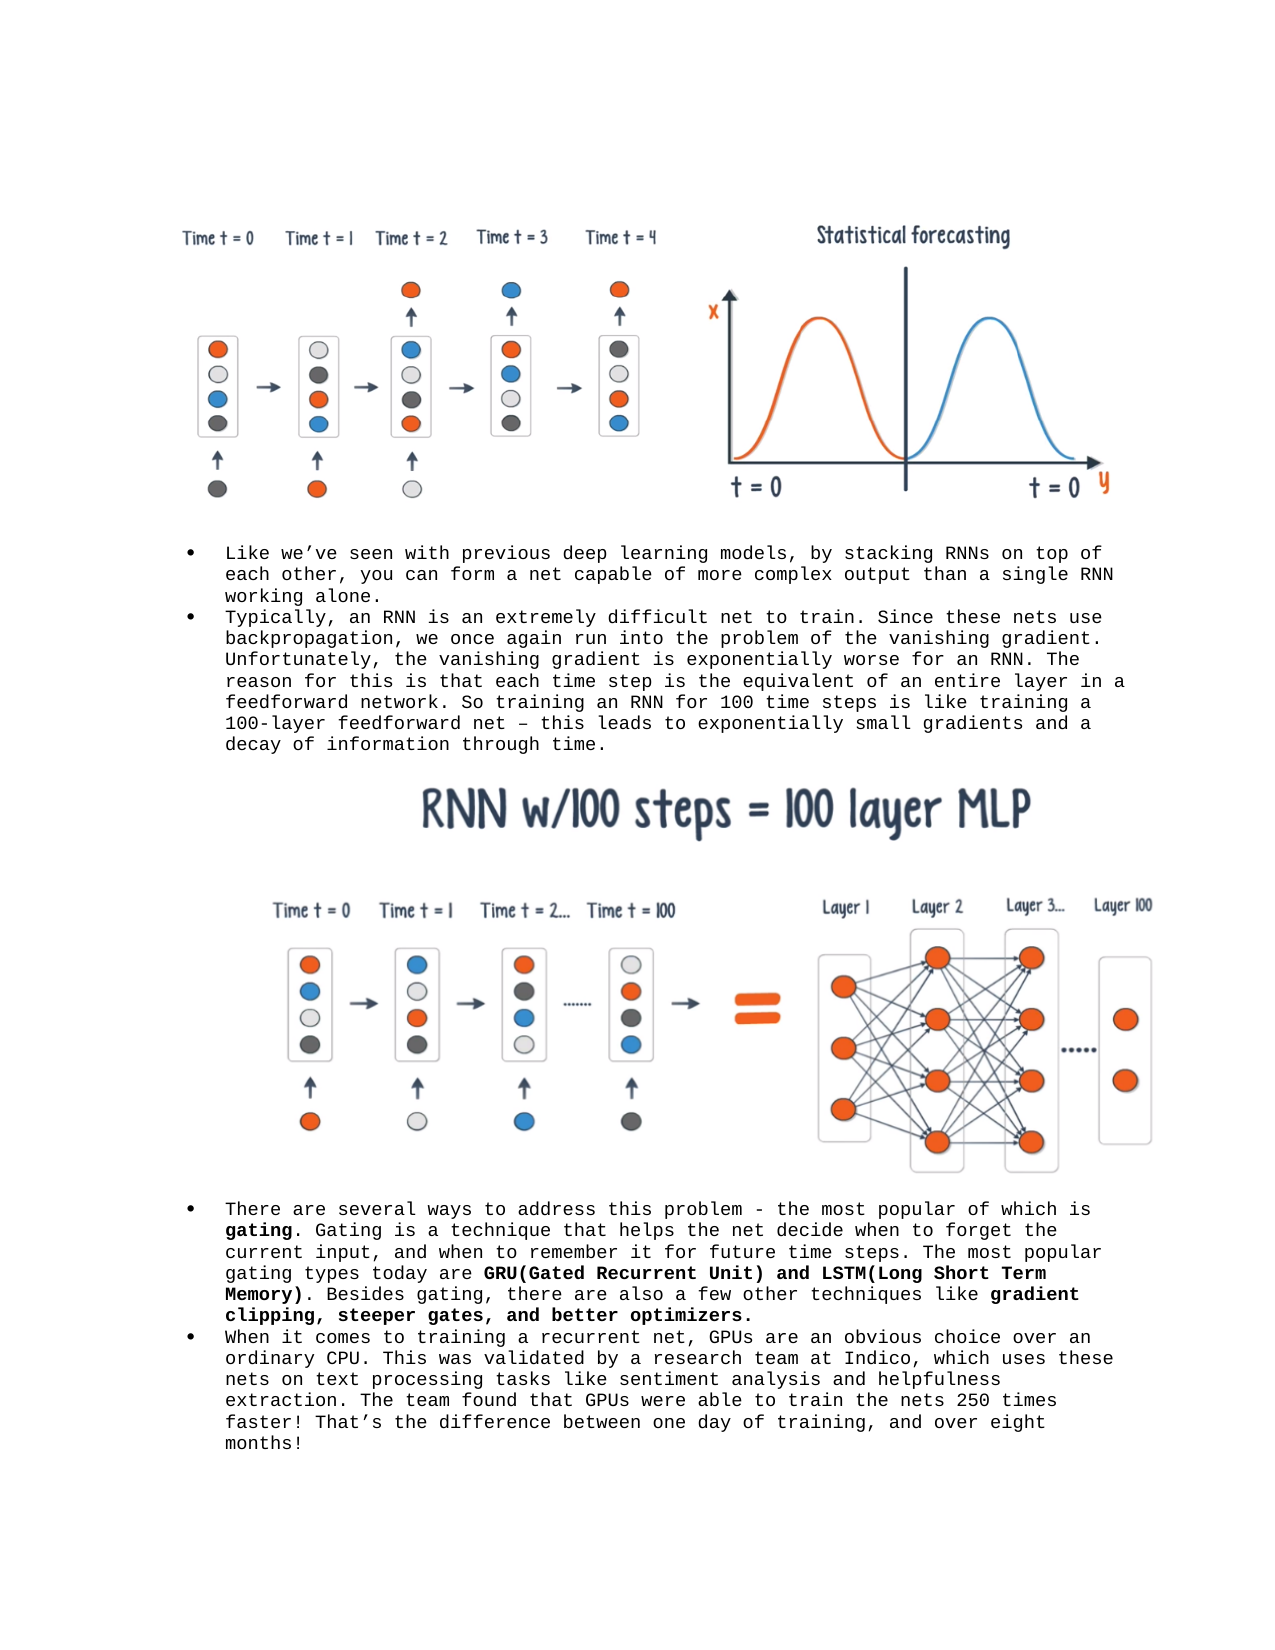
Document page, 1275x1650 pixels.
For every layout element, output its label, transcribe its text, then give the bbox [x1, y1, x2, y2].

list Typically, an RNN is an extremely difficult net to train. Since these nets use backpropagation, we once again run into the problem of the vanishing gradient. Unfortunately, the vanishing gradient is exponentially worse for an RNN. The reason for this is that each time step is the equivalent of an entire layer in a feedforward network. So training an RNN for 100 time steps is like training a 100-layer feedforward net – this leads to exponentially small gradients and a decay of information through time. [187, 608, 1125, 756]
list When it comes to training a recurrent net, GPUs are an obvious choice over an ordinary CPU. This was validated by a research team at Indico, which uses these nets on text processing tasks like sentiment analysis and helpfulness extraction. The team found that GPUs were able to train the nets 250 times faster! That’s the difference between one day of training, and over eight months! [187, 1327, 1125, 1455]
list Like we’ve seen with previous deep learning models, by stacking RNNs on top of each other, you can form a net capable of more complex output than a single RNN working alone. [187, 544, 1125, 608]
picture [150, 173, 1125, 544]
list There are several ways to address this problem - the most popular of which is gating. Gating is a technique that helps the net decide when to forget the current input, and when to remember it for future time steps. The most popular gating types today are GRU(Gated Recurrent Unit) and LSTM(Long Short Term Memory). Besides gating, there are also a few other techniques like gradient clipping, steeper gates, and better optimizers. [187, 1200, 1125, 1327]
picture [225, 756, 1200, 1200]
